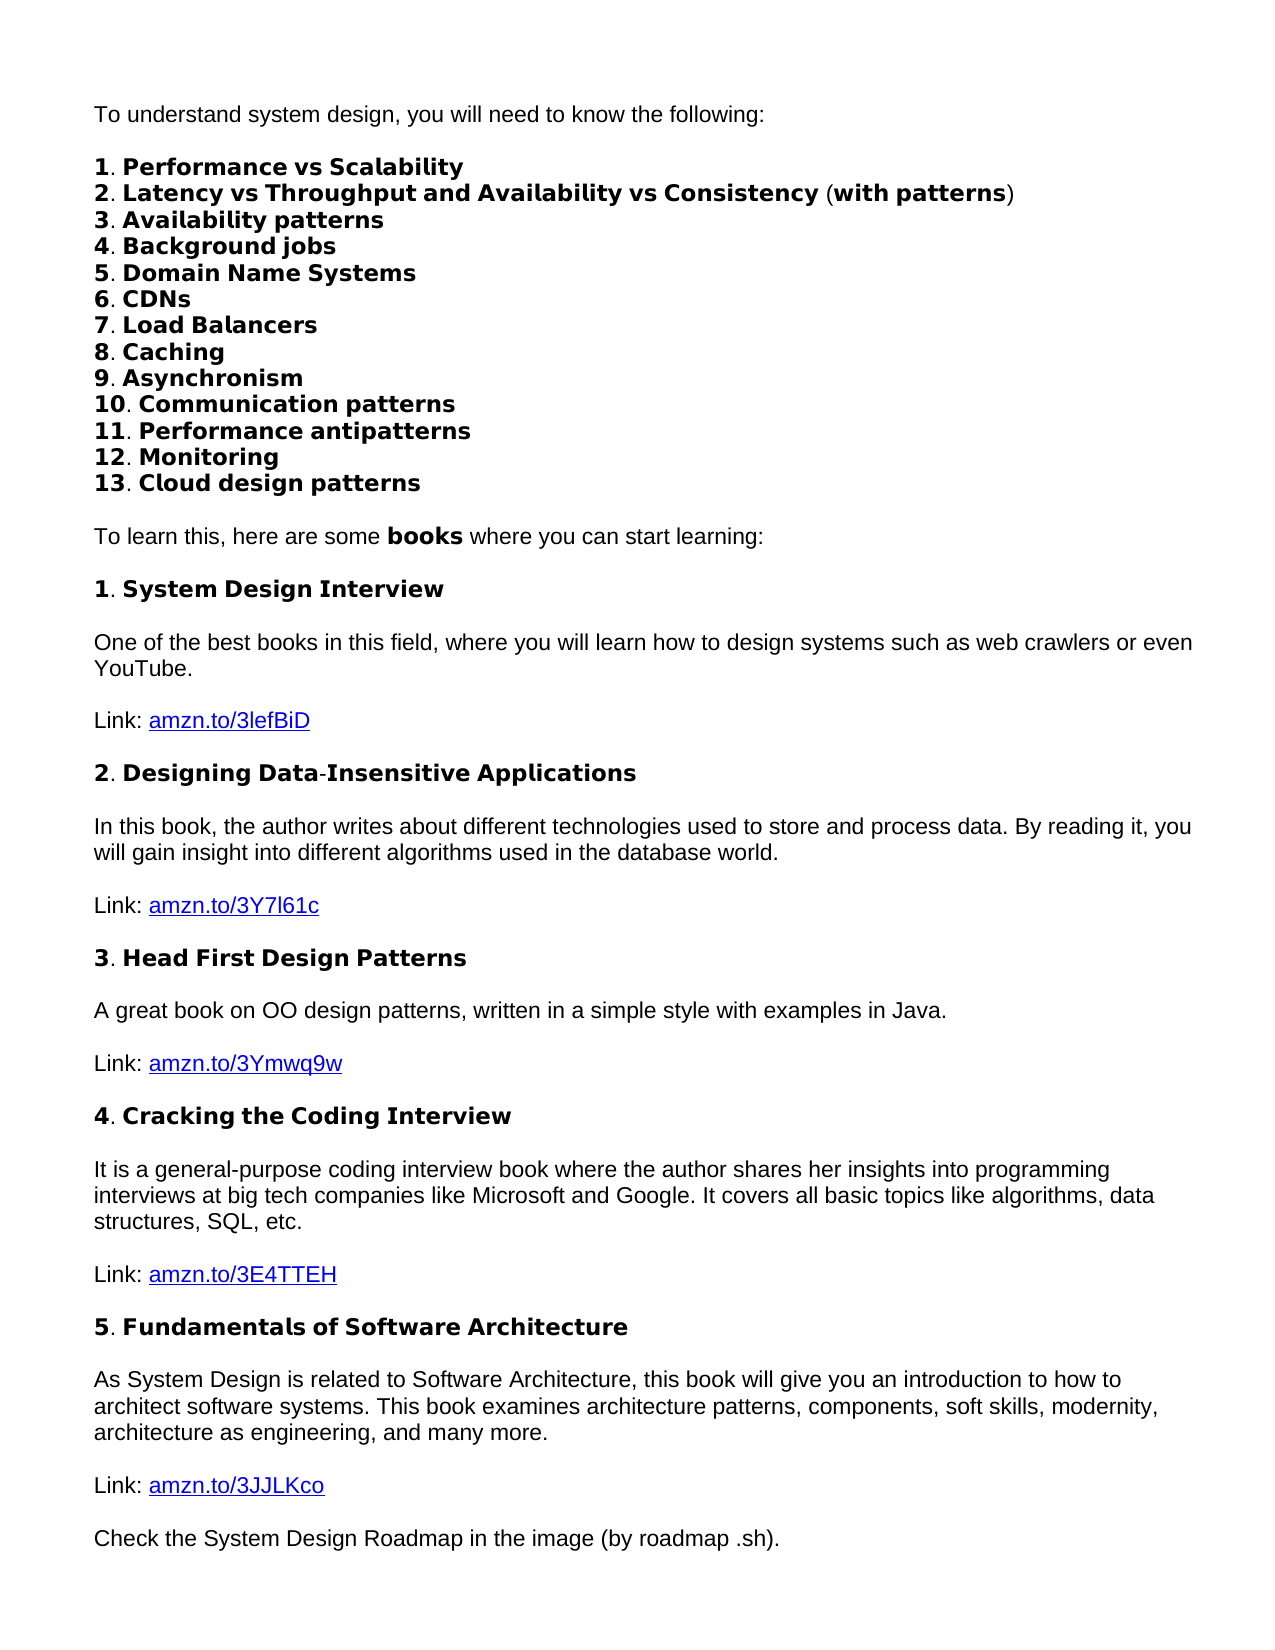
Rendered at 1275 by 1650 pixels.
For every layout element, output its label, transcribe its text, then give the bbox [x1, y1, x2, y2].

text 𝟯. 𝗛𝗲𝗮𝗱 𝗙𝗶𝗿𝘀𝘁 𝗗𝗲𝘀𝗶𝗴𝗻 𝗣𝗮𝘁𝘁𝗲𝗿𝗻𝘀 [94, 945, 1200, 971]
text Link: amzn.to/3Y7l61c [94, 892, 1200, 918]
text 𝟱. 𝗙𝘂𝗻𝗱𝗮𝗺𝗲𝗻𝘁𝗮𝗹𝘀 𝗼𝗳 𝗦𝗼𝗳𝘁𝘄𝗮𝗿𝗲 𝗔𝗿𝗰𝗵𝗶𝘁𝗲𝗰𝘁𝘂𝗿𝗲 [94, 1314, 1200, 1340]
text To understand system design, you will need to know the following: [94, 101, 1200, 128]
text 𝟲. 𝗖𝗗𝗡𝘀 [94, 286, 1200, 312]
text It is a general-purpose coding interview book where the author shares her insights into programming interviews at big tech companies like Microsoft and Google. It covers all basic topics like algorithms, data structures, SQL, etc. [94, 1156, 1200, 1234]
text 𝟵. 𝗔𝘀𝘆𝗻𝗰𝗵𝗿𝗼𝗻𝗶𝘀𝗺 [94, 365, 1200, 391]
text 𝟭. 𝗦𝘆𝘀𝘁𝗲𝗺 𝗗𝗲𝘀𝗶𝗴𝗻 𝗜𝗻𝘁𝗲𝗿𝘃𝗶𝗲𝘄 [94, 576, 1200, 602]
text To learn this, here are some 𝗯𝗼𝗼𝗸𝘀 where you can start learning: [94, 523, 1200, 549]
text 𝟱. 𝗗𝗼𝗺𝗮𝗶𝗻 𝗡𝗮𝗺𝗲 𝗦𝘆𝘀𝘁𝗲𝗺𝘀 [94, 259, 1200, 286]
text 𝟭𝟮. 𝗠𝗼𝗻𝗶𝘁𝗼𝗿𝗶𝗻𝗴 [94, 444, 1200, 470]
text Link: amzn.to/3lefBiD [94, 707, 1200, 734]
text 𝟮. 𝗗𝗲𝘀𝗶𝗴𝗻𝗶𝗻𝗴 𝗗𝗮𝘁𝗮-𝗜𝗻𝘀𝗲𝗻𝘀𝗶𝘁𝗶𝘃𝗲 𝗔𝗽𝗽𝗹𝗶𝗰𝗮𝘁𝗶𝗼𝗻𝘀 [94, 760, 1200, 787]
text 𝟭. 𝗣𝗲𝗿𝗳𝗼𝗿𝗺𝗮𝗻𝗰𝗲 𝘃𝘀 𝗦𝗰𝗮𝗹𝗮𝗯𝗶𝗹𝗶𝘁𝘆 [94, 154, 1200, 180]
text As System Design is related to Software Architecture, this book will give you an introduction to how to architect software systems. This book examines architecture patterns, components, soft skills, modernity, architecture as engineering, and many more. [94, 1366, 1200, 1445]
text 𝟴. 𝗖𝗮𝗰𝗵𝗶𝗻𝗴 [94, 338, 1200, 365]
text Link: amzn.to/3Ymwq9w [94, 1050, 1200, 1076]
text 𝟭𝟭. 𝗣𝗲𝗿𝗳𝗼𝗿𝗺𝗮𝗻𝗰𝗲 𝗮𝗻𝘁𝗶𝗽𝗮𝘁𝘁𝗲𝗿𝗻𝘀 [94, 418, 1200, 444]
text 𝟰. 𝗖𝗿𝗮𝗰𝗸𝗶𝗻𝗴 𝘁𝗵𝗲 𝗖𝗼𝗱𝗶𝗻𝗴 𝗜𝗻𝘁𝗲𝗿𝘃𝗶𝗲𝘄 [94, 1103, 1200, 1129]
text 𝟭𝟬. 𝗖𝗼𝗺𝗺𝘂𝗻𝗶𝗰𝗮𝘁𝗶𝗼𝗻 𝗽𝗮𝘁𝘁𝗲𝗿𝗻𝘀 [94, 391, 1200, 418]
text Link: amzn.to/3E4TTEH [94, 1261, 1200, 1287]
text 𝟰. 𝗕𝗮𝗰𝗸𝗴𝗿𝗼𝘂𝗻𝗱 𝗷𝗼𝗯𝘀 [94, 233, 1200, 259]
text 𝟮. 𝗟𝗮𝘁𝗲𝗻𝗰𝘆 𝘃𝘀 𝗧𝗵𝗿𝗼𝘂𝗴𝗵𝗽𝘂𝘁 𝗮𝗻𝗱 𝗔𝘃𝗮𝗶𝗹𝗮𝗯𝗶𝗹𝗶𝘁𝘆 𝘃𝘀 𝗖𝗼𝗻𝘀𝗶𝘀𝘁𝗲𝗻𝗰𝘆 (𝘄𝗶𝘁𝗵 𝗽𝗮𝘁𝘁𝗲𝗿𝗻𝘀) [94, 180, 1200, 207]
text In this book, the author writes about different technologies used to store and process data. By reading it, you will gain insight into different algorithms used in the database world. [94, 813, 1200, 866]
text 𝟳. 𝗟𝗼𝗮𝗱 𝗕𝗮𝗹𝗮𝗻𝗰𝗲𝗿𝘀 [94, 312, 1200, 338]
text Link: amzn.to/3JJLKco [94, 1472, 1200, 1498]
text Check the System Design Roadmap in the image (by roadmap .sh). [94, 1524, 1200, 1551]
text One of the best books in this field, where you will learn how to design systems such as web crawlers or even YouTube. [94, 628, 1200, 681]
text 𝟭𝟯. 𝗖𝗹𝗼𝘂𝗱 𝗱𝗲𝘀𝗶𝗴𝗻 𝗽𝗮𝘁𝘁𝗲𝗿𝗻𝘀 [94, 470, 1200, 497]
text A great book on OO design patterns, written in a simple style with examples in Java. [94, 997, 1200, 1024]
text 𝟯. 𝗔𝘃𝗮𝗶𝗹𝗮𝗯𝗶𝗹𝗶𝘁𝘆 𝗽𝗮𝘁𝘁𝗲𝗿𝗻𝘀 [94, 207, 1200, 233]
